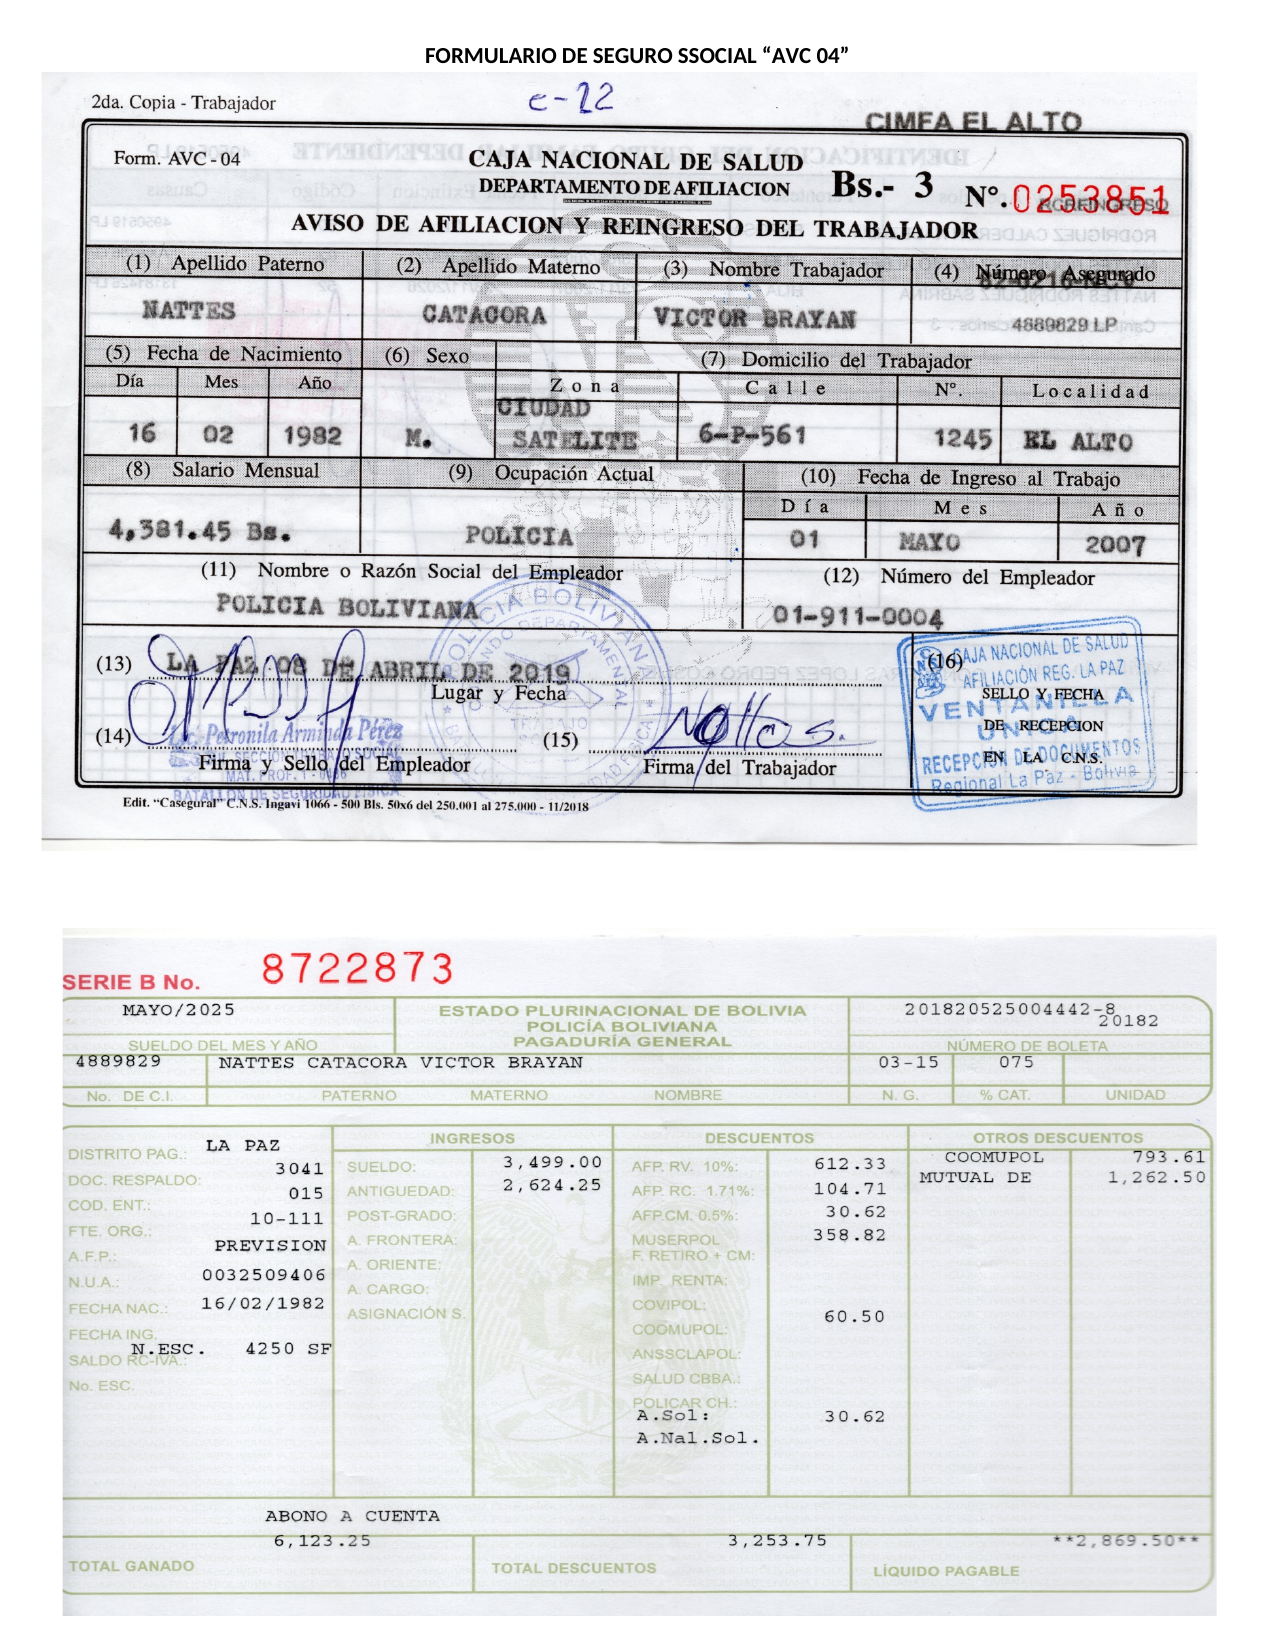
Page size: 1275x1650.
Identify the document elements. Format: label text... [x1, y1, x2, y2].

picture [41, 72, 1198, 851]
text FORMULARIO DE SEGURO SSOCIAL “AVC 04” [40, 42, 1234, 70]
picture [62, 928, 1217, 1616]
